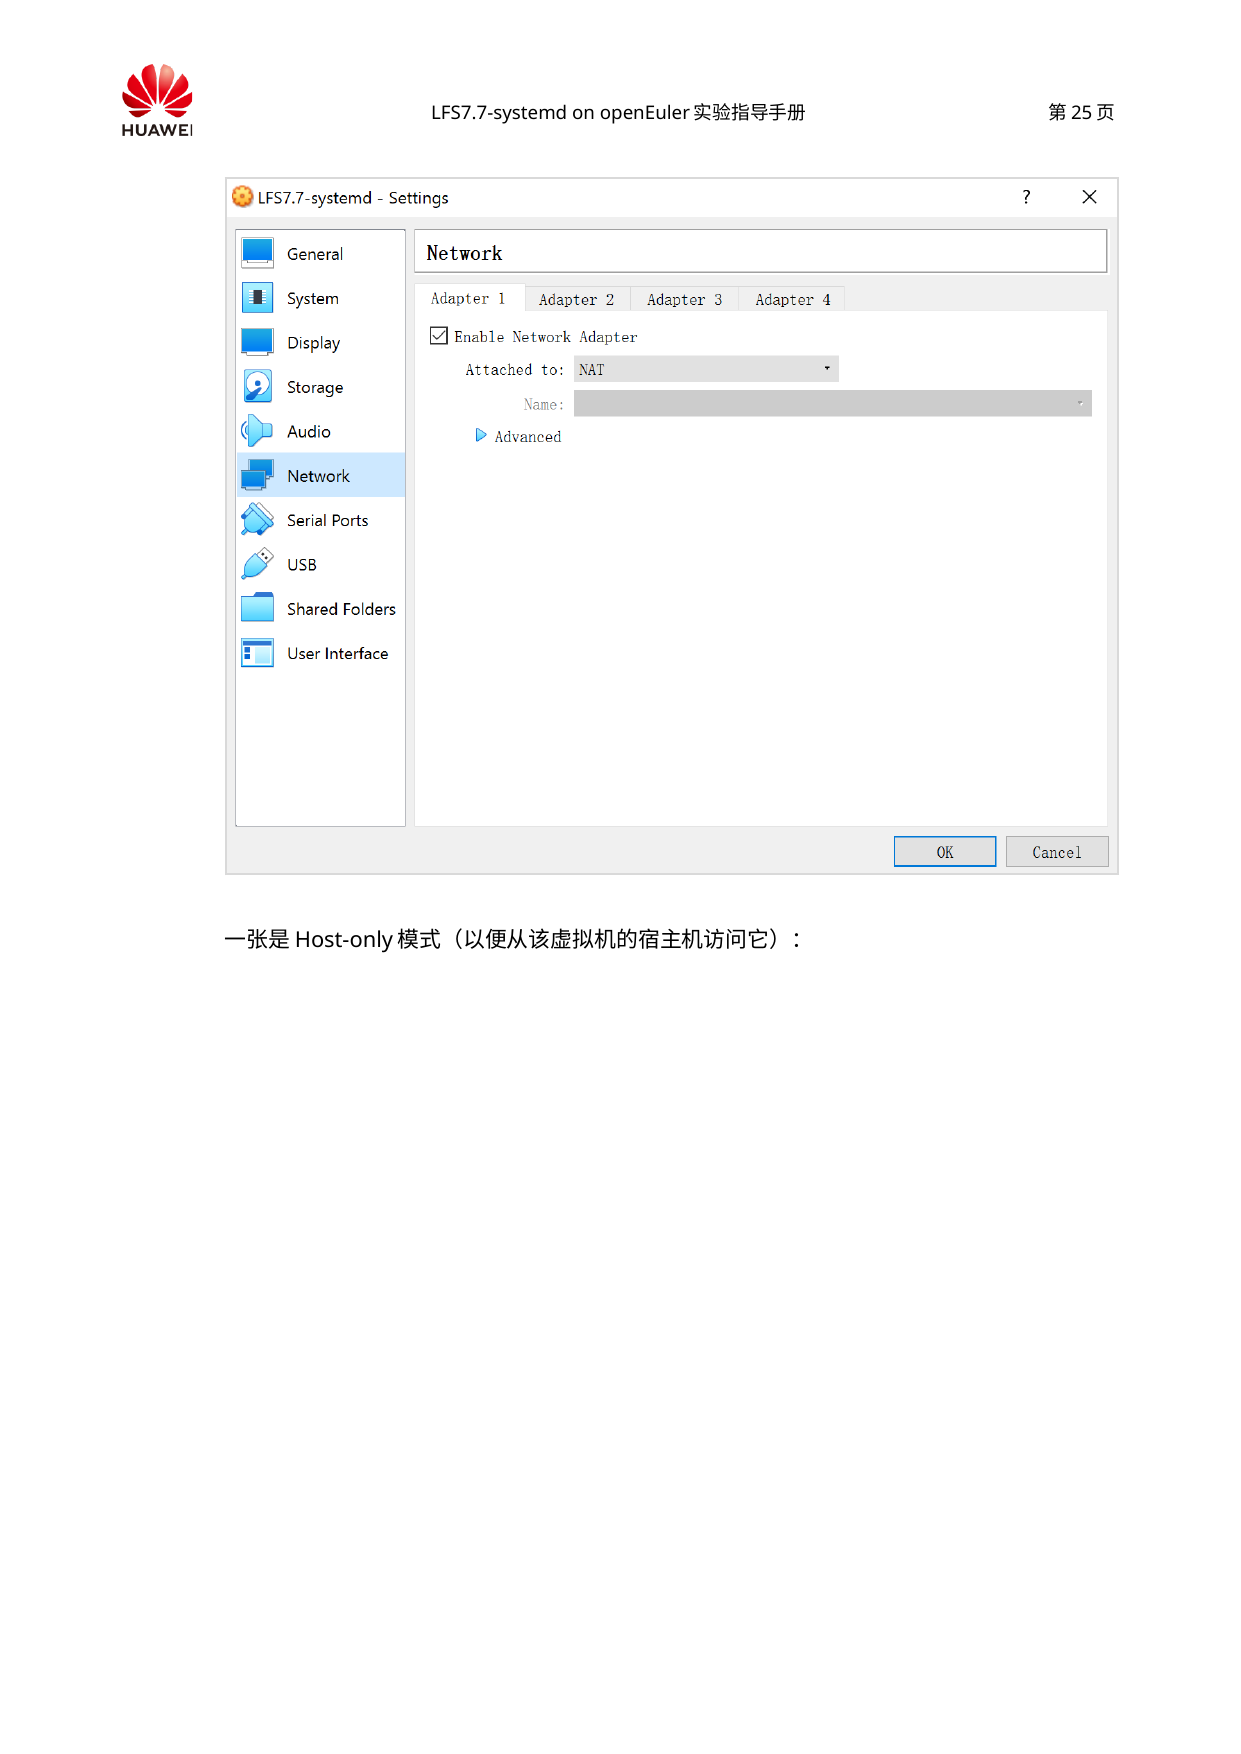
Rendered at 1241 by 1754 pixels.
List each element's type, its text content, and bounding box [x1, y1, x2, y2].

picture [227, 179, 1117, 873]
picture [122, 64, 193, 136]
text 一张是Host-only模式（以便从该虚拟机的宿主机访问它）： [224, 922, 1122, 953]
